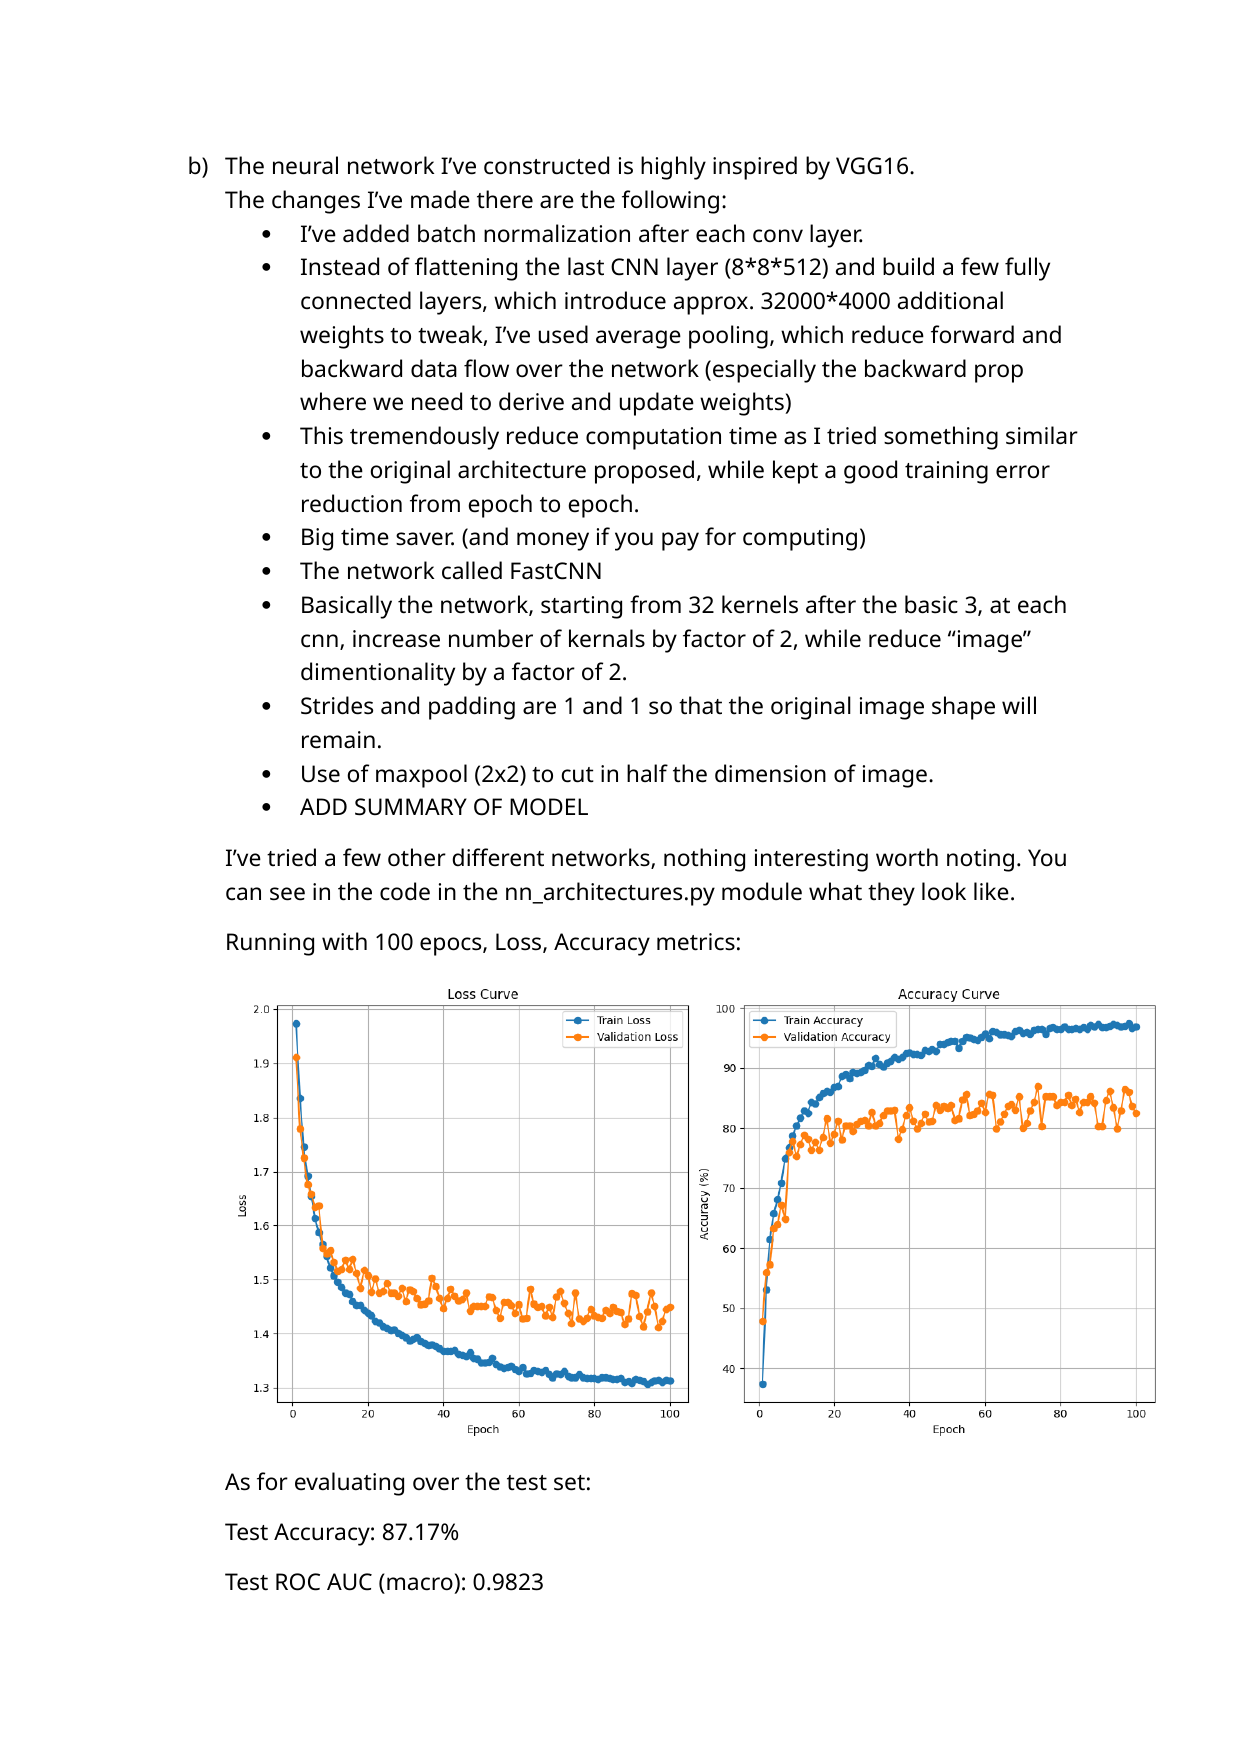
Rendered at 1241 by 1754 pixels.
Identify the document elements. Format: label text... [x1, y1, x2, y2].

list Basically the network, starting from 32 kernels after the basic 3, at each cnn, increase number of kernals by factor of 2, while reduce “image” dimentionality by a factor of 2. [262, 589, 1090, 687]
list Instead of flattening the last CNN layer (8*8*512) and build a few fully connected layers, which introduce approx. 32000*4000 additional weights to tweak, I’ve used average pooling, which reduce forward and backward data flow over the network (especially the backward prop where we need to derive and update weights) [262, 251, 1090, 417]
list This tremendously reduce computation time as I tried something similar to the original architecture proposed, while kept a good training error reduction from epoch to epoch. [262, 420, 1090, 519]
text I’ve tried a few other different networks, nothing interesting worth noting. You can see in the code in the nn_architectures.py module what they look like. [225, 842, 1090, 907]
list The changes I’ve made there are the following: [225, 184, 1090, 215]
text Test Accuracy: 87.17% [225, 1516, 1090, 1547]
list I’ve added batch normalization after each conv layer. [262, 217, 1090, 249]
list The neural network I’ve constructed is highly inspired by VGG16. [187, 150, 1090, 181]
list Strides and padding are 1 and 1 so that the original image shape will remain. [262, 690, 1090, 755]
list ADD SUMMARY OF MODEL [262, 791, 1090, 822]
picture [225, 976, 1166, 1447]
text Test ROC AUC (macro): 0.9823 [225, 1566, 1090, 1598]
list The network called FastCNN [262, 555, 1090, 586]
text As for evaluating over the test set: [225, 1466, 1090, 1497]
list Big time saver. (and money if you pay for computing) [262, 521, 1090, 552]
text Running with 100 epocs, Loss, Accuracy metrics: [225, 926, 1090, 957]
list Use of maxpool (2x2) to cut in half the dimension of image. [262, 757, 1090, 789]
